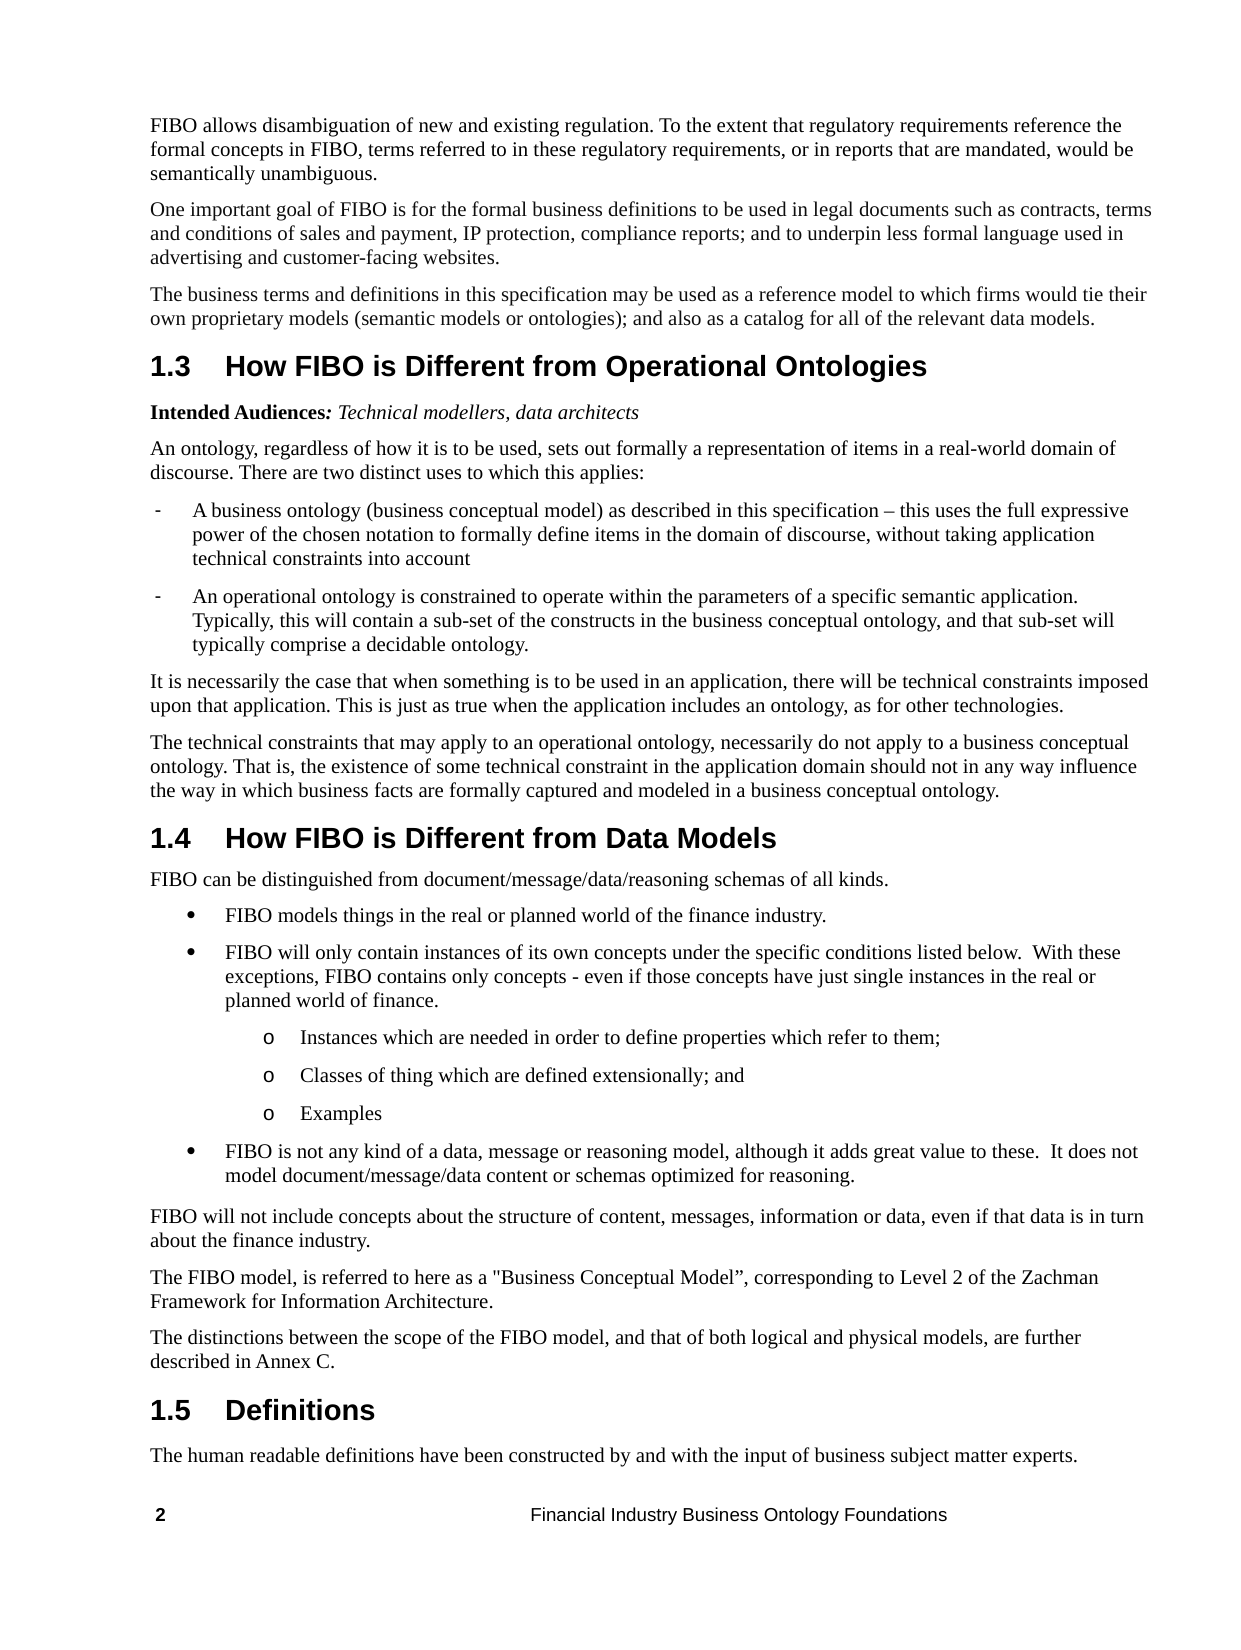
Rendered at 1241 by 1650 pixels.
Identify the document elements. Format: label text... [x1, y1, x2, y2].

text FIBO will not include concepts about the structure of content, messages, information or data, even if that data is in turn about the finance industry. [150, 1204, 1165, 1252]
text The technical constraints that may apply to an operational ontology, necessarily do not apply to a business conceptual ontology. That is, the existence of some technical constraint in the application domain should not in any way influence the way in which business facts are formally captured and modeled in a business conceptual ontology. [150, 729, 1165, 802]
list FIBO is not any kind of a data, message or reasoning model, although it adds great value to these. It does not model document/message/data content or schemas optimized for reasoning. [187, 1139, 1165, 1187]
text The distinctions between the scope of the FIBO model, and that of both logical and physical models, are further described in Annex C. [150, 1325, 1165, 1373]
list FIBO will only contain instances of its own concepts under the specific conditions listed below. With these exceptions, FIBO contains only concepts - even if those concepts have just single instances in the real or planned world of finance. [187, 940, 1165, 1012]
text One important goal of FIBO is for the formal business definitions to be used in legal documents such as contracts, terms and conditions of sales and payment, IP protection, compliance reports; and to underpin less formal language used in advertising and customer-facing websites. [150, 197, 1165, 269]
text Intended Audiences: Technical modellers, data architects [150, 400, 1165, 424]
text FIBO can be distinguished from document/message/data/reasoning schemas of all kinds. [150, 867, 1165, 891]
subtitle 1.4 How FIBO is Different from Data Models [150, 821, 1165, 855]
list An operational ontology is constrained to operate within the parameters of a specific semantic application. Typically, this will contain a sub-set of the constructs in the business conceptual ontology, and that sub-set will typically comprise a decidable ontology. [154, 583, 1165, 656]
text The business terms and definitions in this specification may be used as a reference model to which firms would tie their own proprietary models (semantic models or ontologies); and also as a catalog for all of the relevant data models. [150, 282, 1165, 330]
list Classes of thing which are defined extensionally; and [262, 1063, 1165, 1088]
list FIBO models things in the real or planned world of the finance industry. [187, 903, 1165, 927]
subtitle 1.5 Definitions [150, 1393, 1165, 1426]
text The human readable definitions have been constructed by and with the input of business subject matter experts. [150, 1443, 1165, 1467]
list Instances which are needed in order to define properties which refer to them; [262, 1024, 1165, 1050]
text It is necessarily the case that when something is to be used in an application, there will be technical constraints imposed upon that application. This is just as true when the application includes an ontology, as for other technologies. [150, 669, 1165, 717]
text FIBO allows disambiguation of new and existing regulation. To the extent that regulatory requirements reference the formal concepts in FIBO, terms referred to in these regulatory requirements, or in reports that are mandated, would be semantically unambiguous. [150, 112, 1165, 185]
list Examples [262, 1101, 1165, 1127]
list A business ontology (business conceptual model) as described in this specification – this uses the full expressive power of the chosen notation to formally define items in the domain of discourse, without taking application technical constraints into account [154, 497, 1165, 570]
text An ontology, regardless of how it is to be used, sets out formally a representation of items in a real-world domain of discourse. There are two distinct uses to which this applies: [150, 436, 1165, 484]
subtitle 1.3 How FIBO is Different from Operational Ontologies [150, 349, 1165, 383]
text The FIBO model, is referred to here as a "Business Conceptual Model”, corresponding to Level 2 of the Zachman Framework for Information Architecture. [150, 1265, 1165, 1313]
